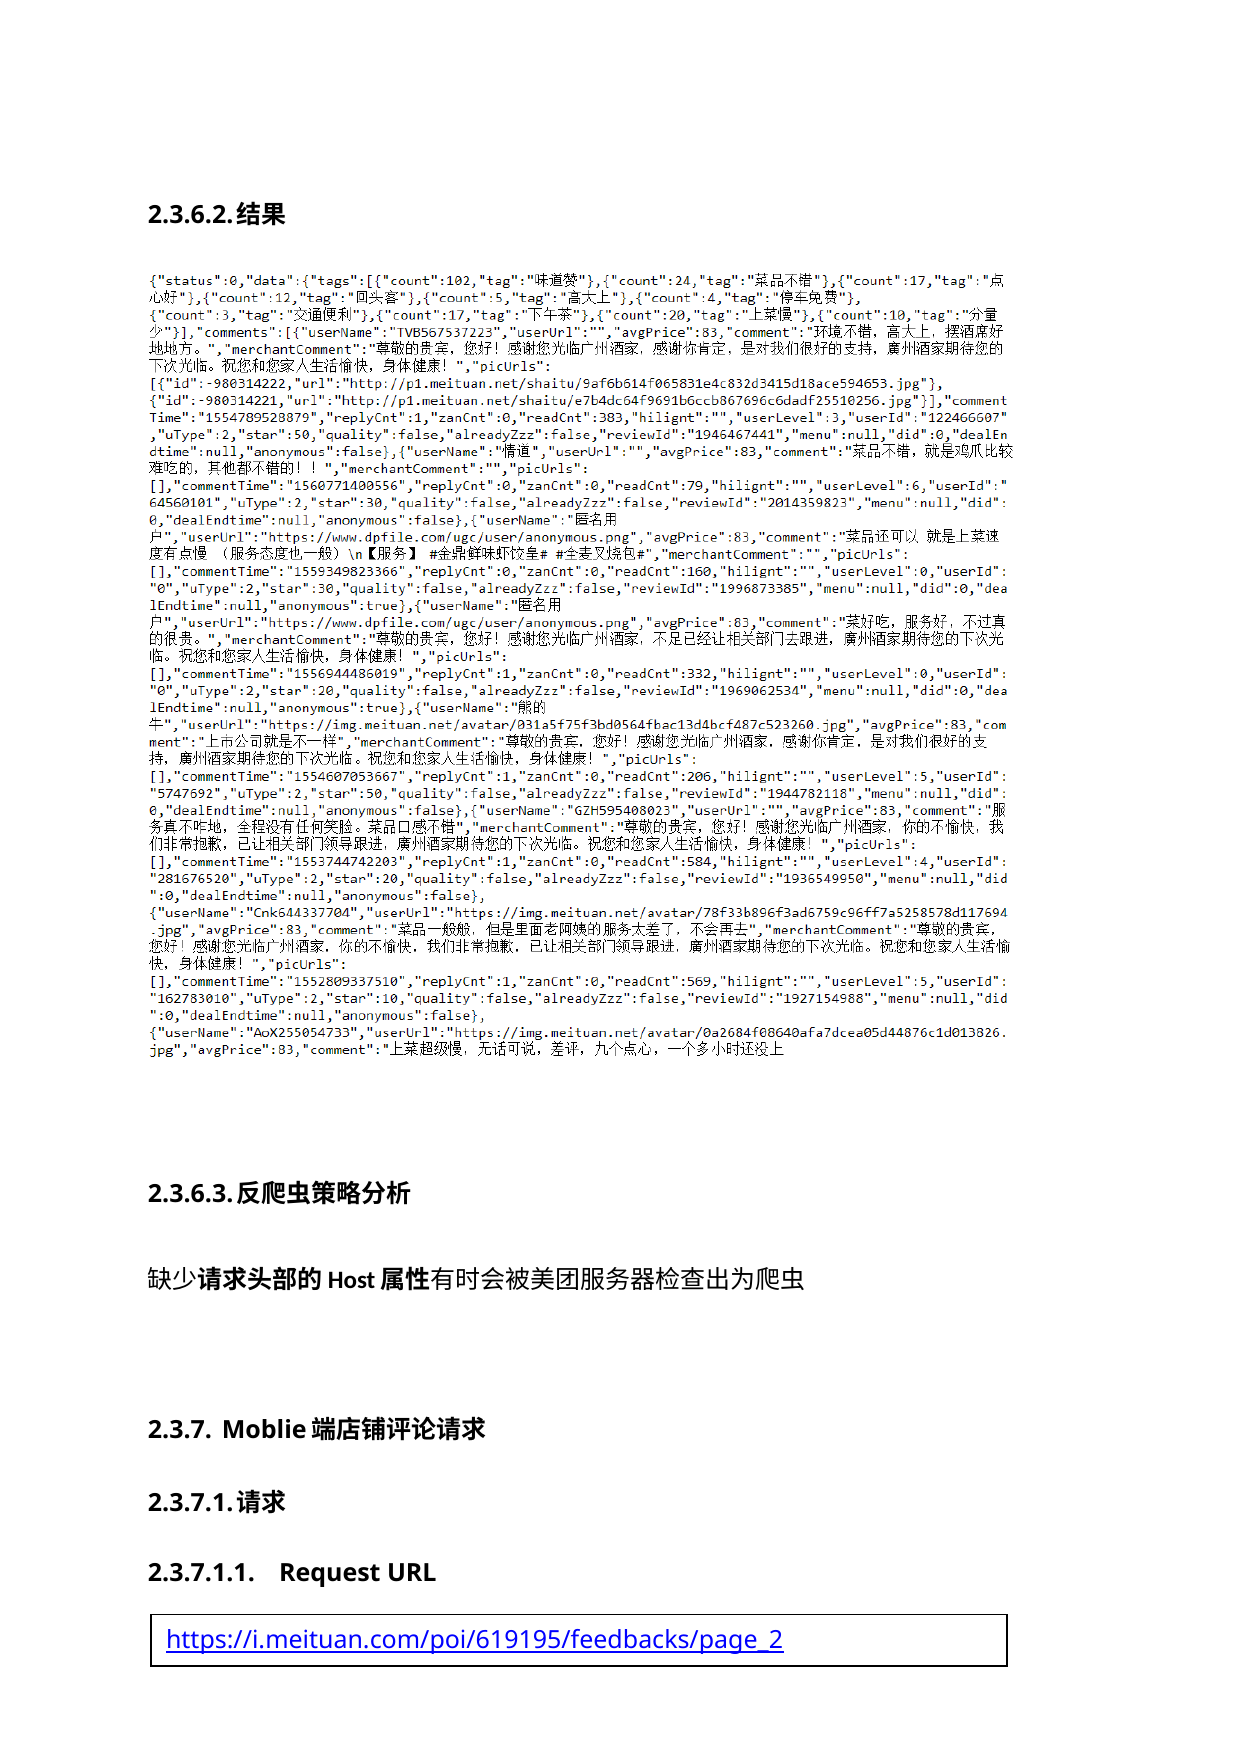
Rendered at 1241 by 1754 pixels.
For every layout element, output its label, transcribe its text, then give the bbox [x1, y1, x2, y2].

list 请求 [148, 1482, 1092, 1518]
list Moblie端店铺评论请求 [148, 1410, 1092, 1446]
list 结果 [148, 194, 1092, 231]
list Request URL [148, 1555, 1092, 1589]
text 缺少请求头部的Host属性有时会被美团服务器检查出为爬虫 [148, 1246, 1092, 1311]
list 反爬虫策略分析 [148, 1173, 1092, 1209]
picture [147, 267, 1013, 1058]
